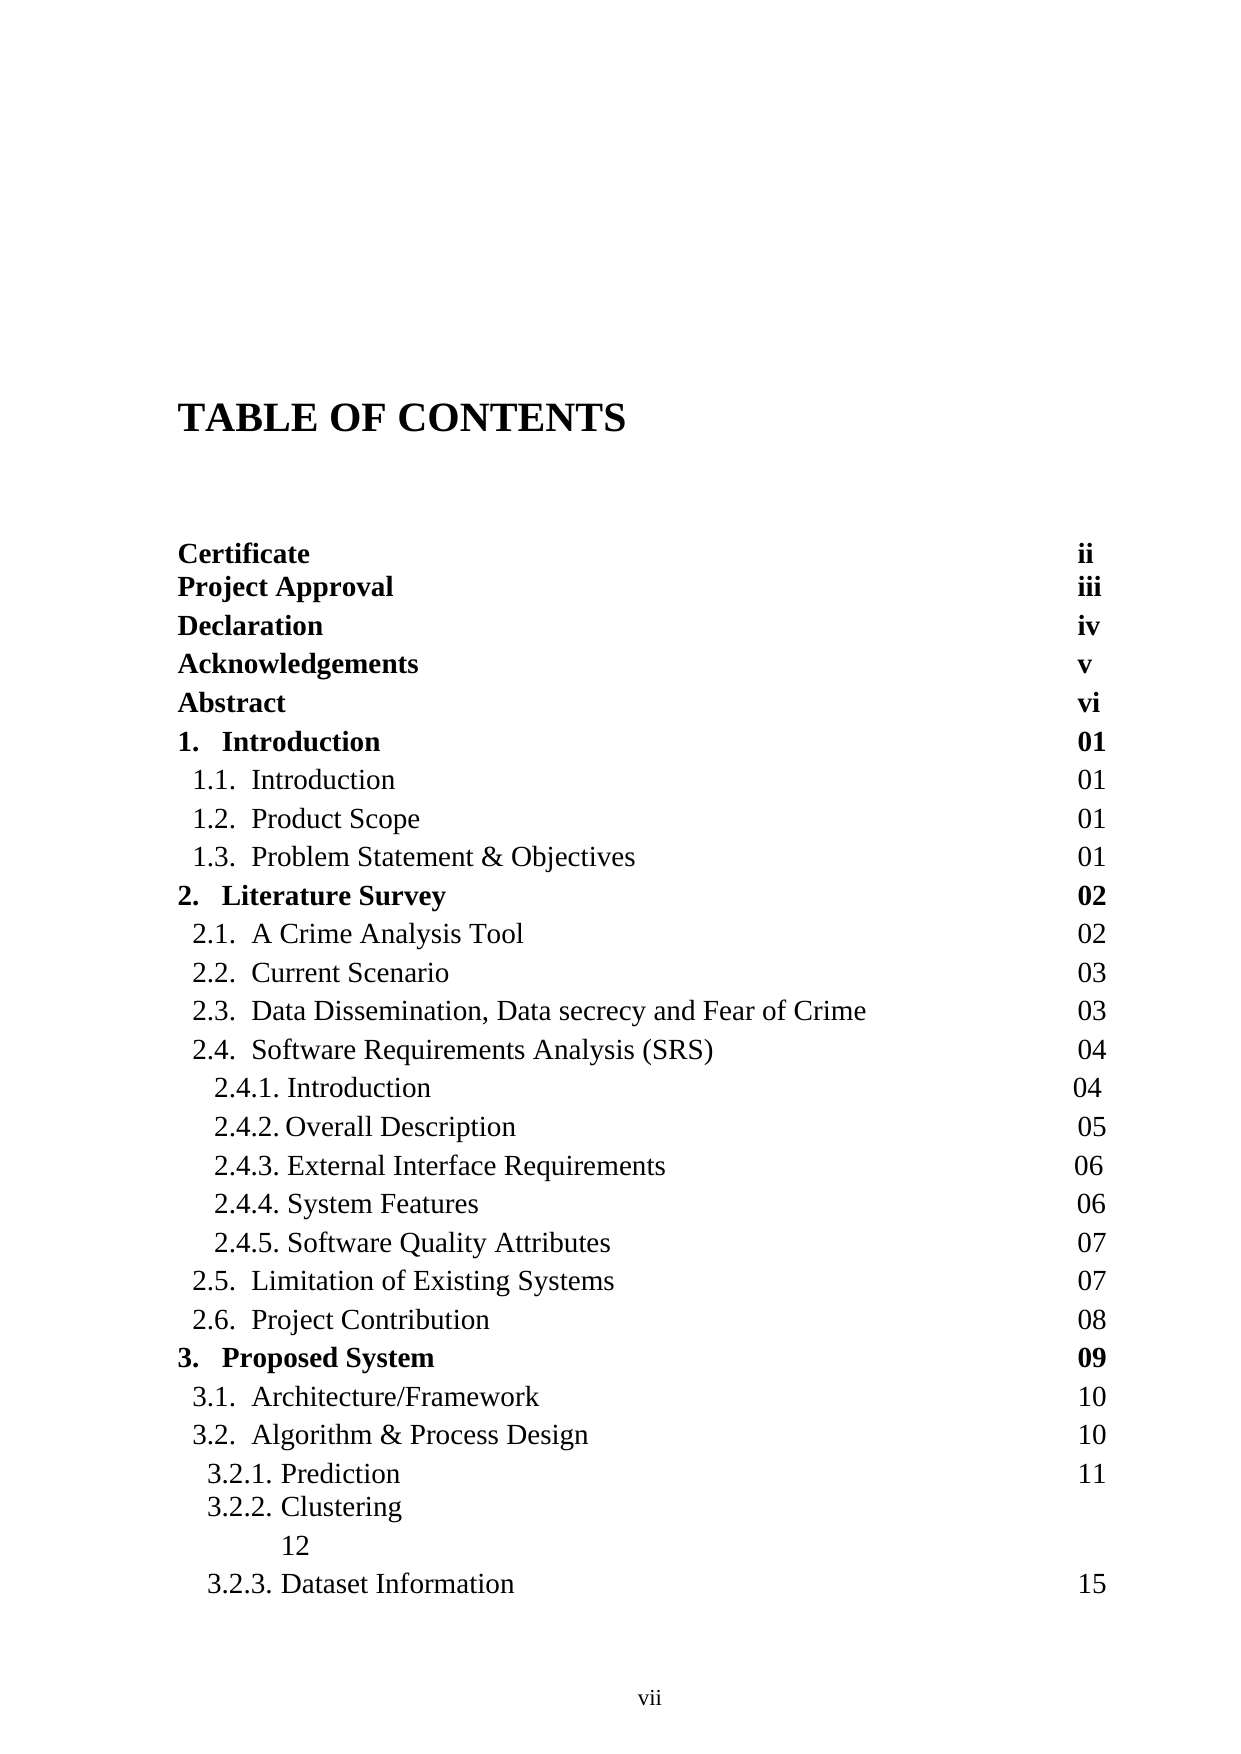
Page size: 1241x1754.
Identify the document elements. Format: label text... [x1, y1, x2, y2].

list Data Dissemination, Data secrecy and Fear of Crime 03 [192, 993, 1122, 1027]
text Project Approval iii [177, 569, 1122, 603]
list Current Scenario 03 [192, 955, 1122, 988]
list A Crime Analysis Tool 02 [192, 916, 1122, 950]
text 2.4.5. Software Quality Attributes 07 [192, 1225, 1122, 1258]
list Product Scope 01 [192, 801, 1122, 834]
list Algorithm & Process Design 10 [192, 1417, 1122, 1451]
list Prediction 11 [177, 1456, 1122, 1489]
list Problem Statement & Objectives 01 [192, 839, 1122, 873]
text Declaration iv [177, 608, 1122, 642]
list Clustering 12 [177, 1489, 1122, 1562]
list Software Requirements Analysis (SRS) 04 [192, 1032, 1122, 1066]
text 2.4.4. System Features 06 [192, 1186, 1122, 1220]
text Acknowledgements v [177, 647, 1122, 680]
text Certificate ii [177, 536, 1122, 569]
list Proposed System 09 [177, 1340, 1122, 1374]
list Limitation of Existing Systems 07 [192, 1263, 1122, 1297]
text Abstract vi [177, 685, 1122, 719]
list Introduction 01 [192, 762, 1122, 796]
list Architecture/Framework 10 [192, 1379, 1122, 1412]
text 2.4.2. Overall Description 05 [192, 1109, 1122, 1143]
list Introduction 01 [177, 724, 1122, 757]
list Project Contribution 08 [192, 1302, 1122, 1335]
text TABLE OF CONTENTS [177, 392, 1122, 440]
text 2.4.1. Introduction 04 [192, 1071, 1122, 1104]
list Literature Survey 02 [177, 878, 1122, 911]
list Dataset Information 15 [177, 1567, 1122, 1600]
text 2.4.3. External Interface Requirements 06 [192, 1148, 1122, 1181]
